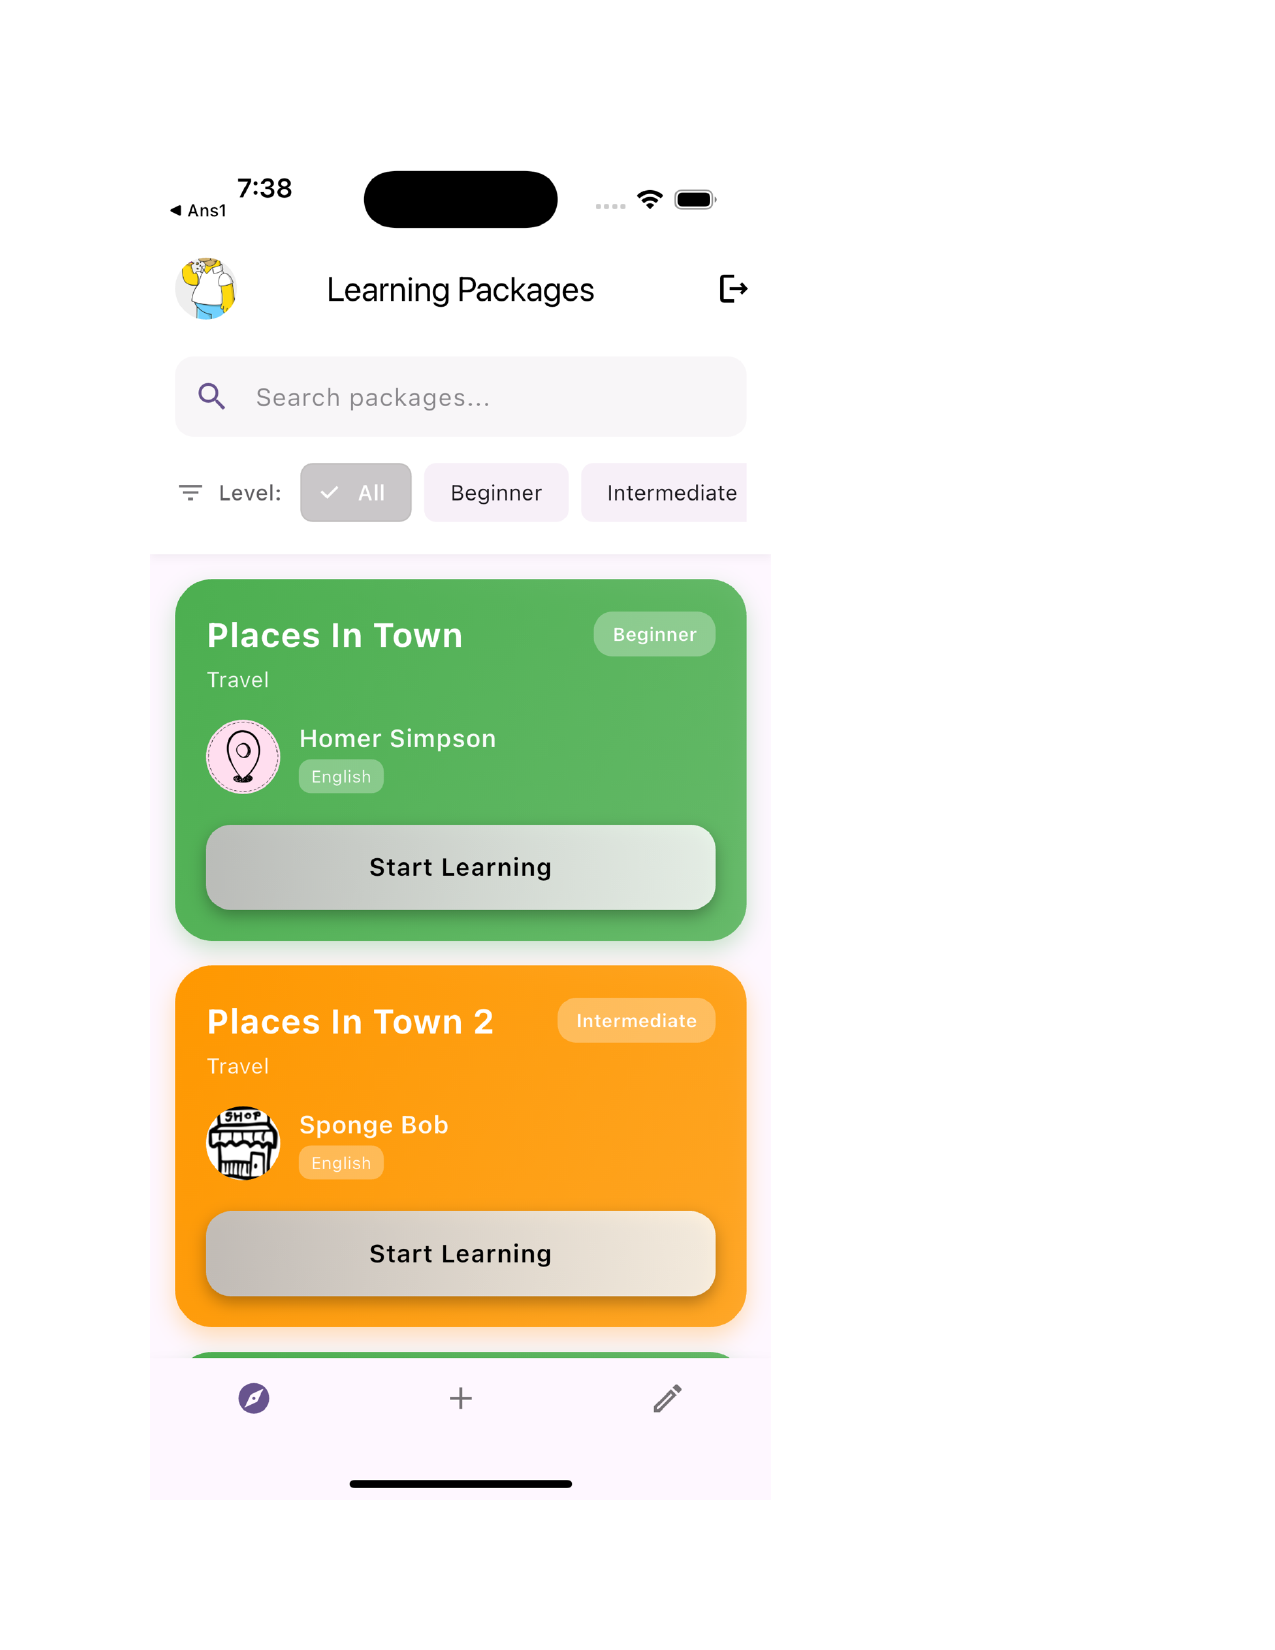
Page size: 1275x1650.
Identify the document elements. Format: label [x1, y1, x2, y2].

picture [150, 150, 771, 1500]
